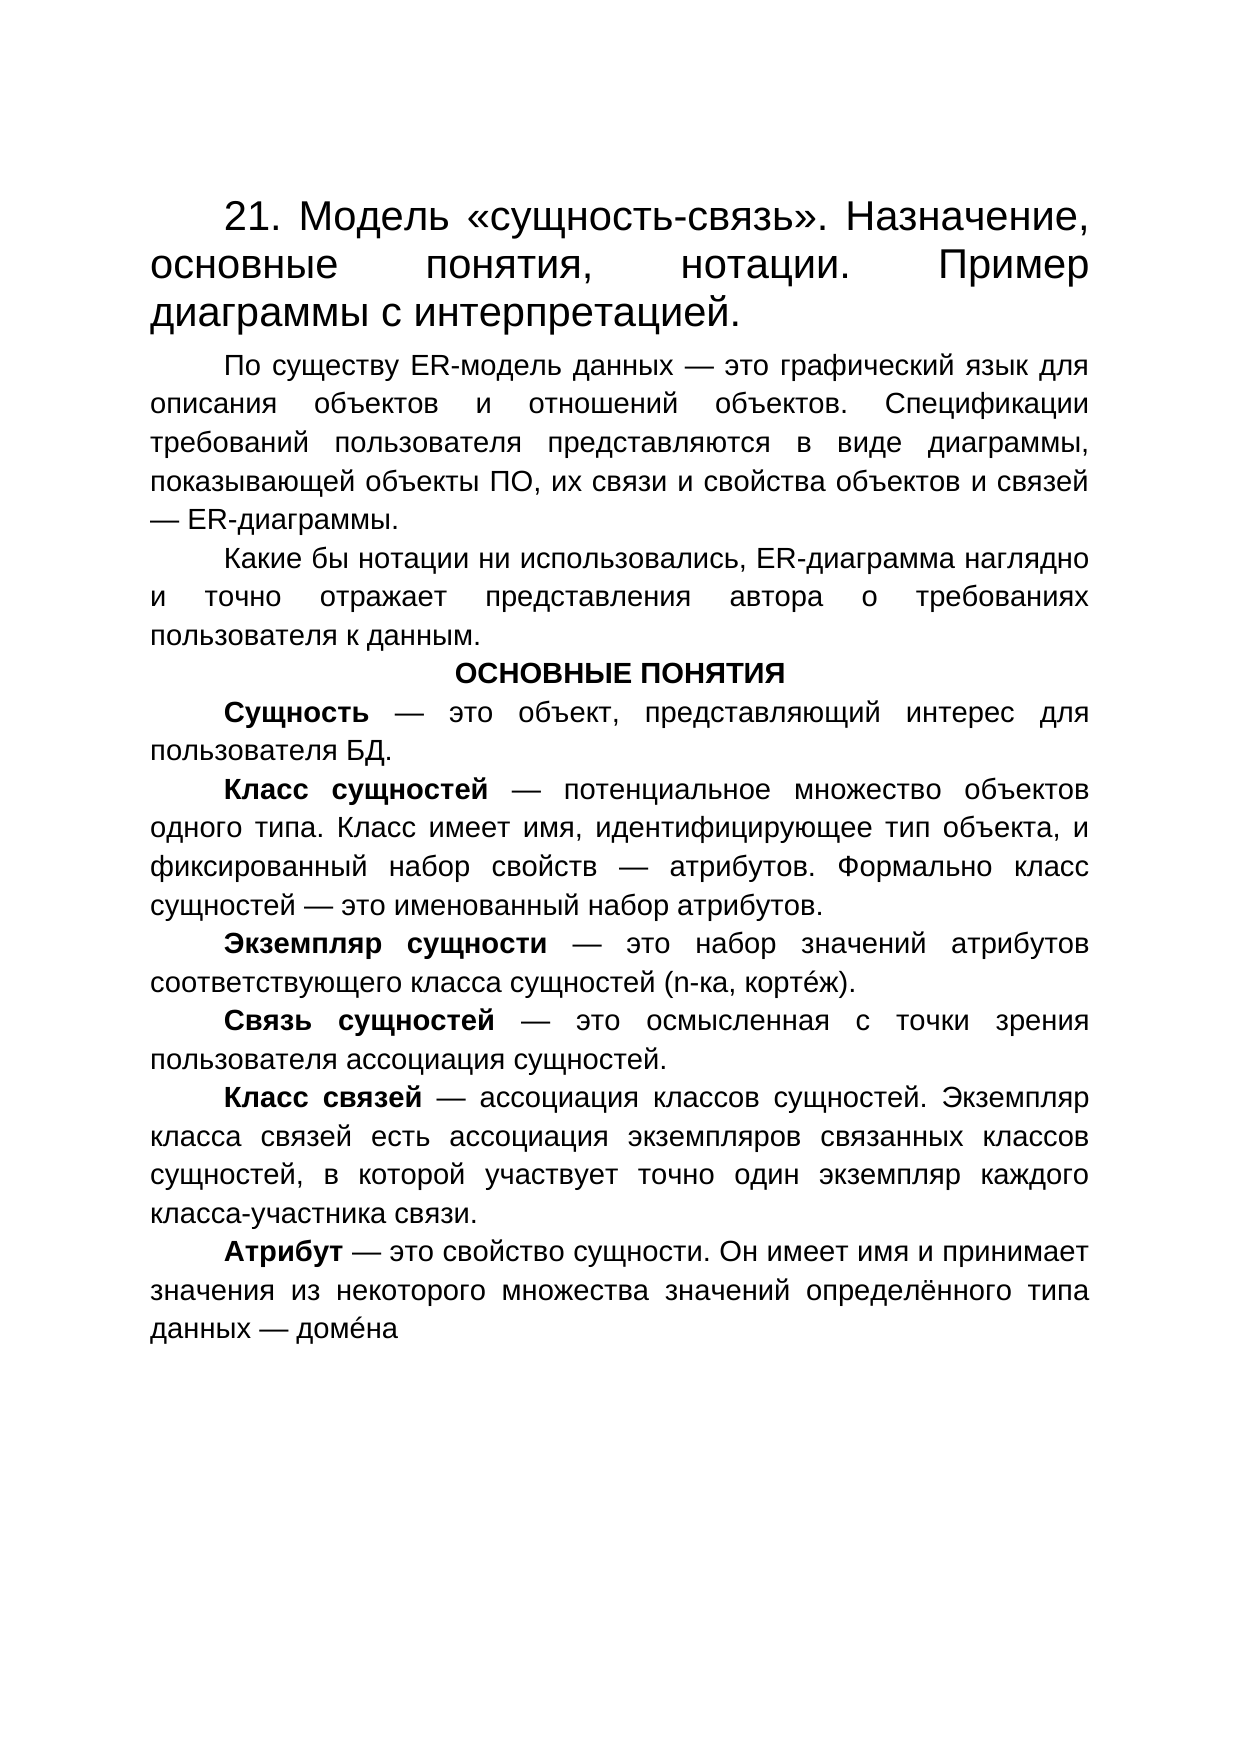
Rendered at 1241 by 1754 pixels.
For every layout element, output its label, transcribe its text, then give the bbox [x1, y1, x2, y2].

text Сущность — это объект, представляющий интерес для пользователя БД. [150, 695, 1090, 767]
text ОСНОВНЫЕ ПОНЯТИЯ [150, 656, 1090, 690]
text Экземпляр сущности — это набор значений атрибутов соответствующего класса сущностей (n-ка, кортéж). [150, 926, 1090, 998]
text Атрибут — это свойство сущности. Он имеет имя и принимает значения из некоторого множества значений определённого типа данных — домéна [150, 1234, 1090, 1345]
subtitle 21. Модель «сущность-связь». Назначение, основные понятия, нотации. Пример диаграммы с интерпретацией. [150, 192, 1090, 335]
text Какие бы нотации ни использовались, ER-диаграмма наглядно и точно отражает представления автора о требованиях пользователя к данным. [150, 541, 1090, 651]
text Класс сущностей — потенциальное множество объектов одного типа. Класс имеет имя, идентифицирующее тип объекта, и фиксированный набор свойств — атрибутов. Формально класс сущностей — это именованный набор атрибутов. [150, 772, 1090, 921]
text Класс связей — ассоциация классов сущностей. Экземпляр класса связей есть ассоциация экземпляров связанных классов сущностей, в которой участвует точно один экземпляр каждого класса-участника связи. [150, 1080, 1090, 1229]
text Связь сущностей — это осмысленная с точки зрения пользователя ассоциация сущностей. [150, 1003, 1090, 1075]
text По существу ER-модель данных — это графический язык для описания объектов и отношений объектов. Спецификации требований пользователя представляются в виде диаграммы, показывающей объекты ПО, их связи и свойства объектов и связей — ER-диаграммы. [150, 348, 1090, 536]
